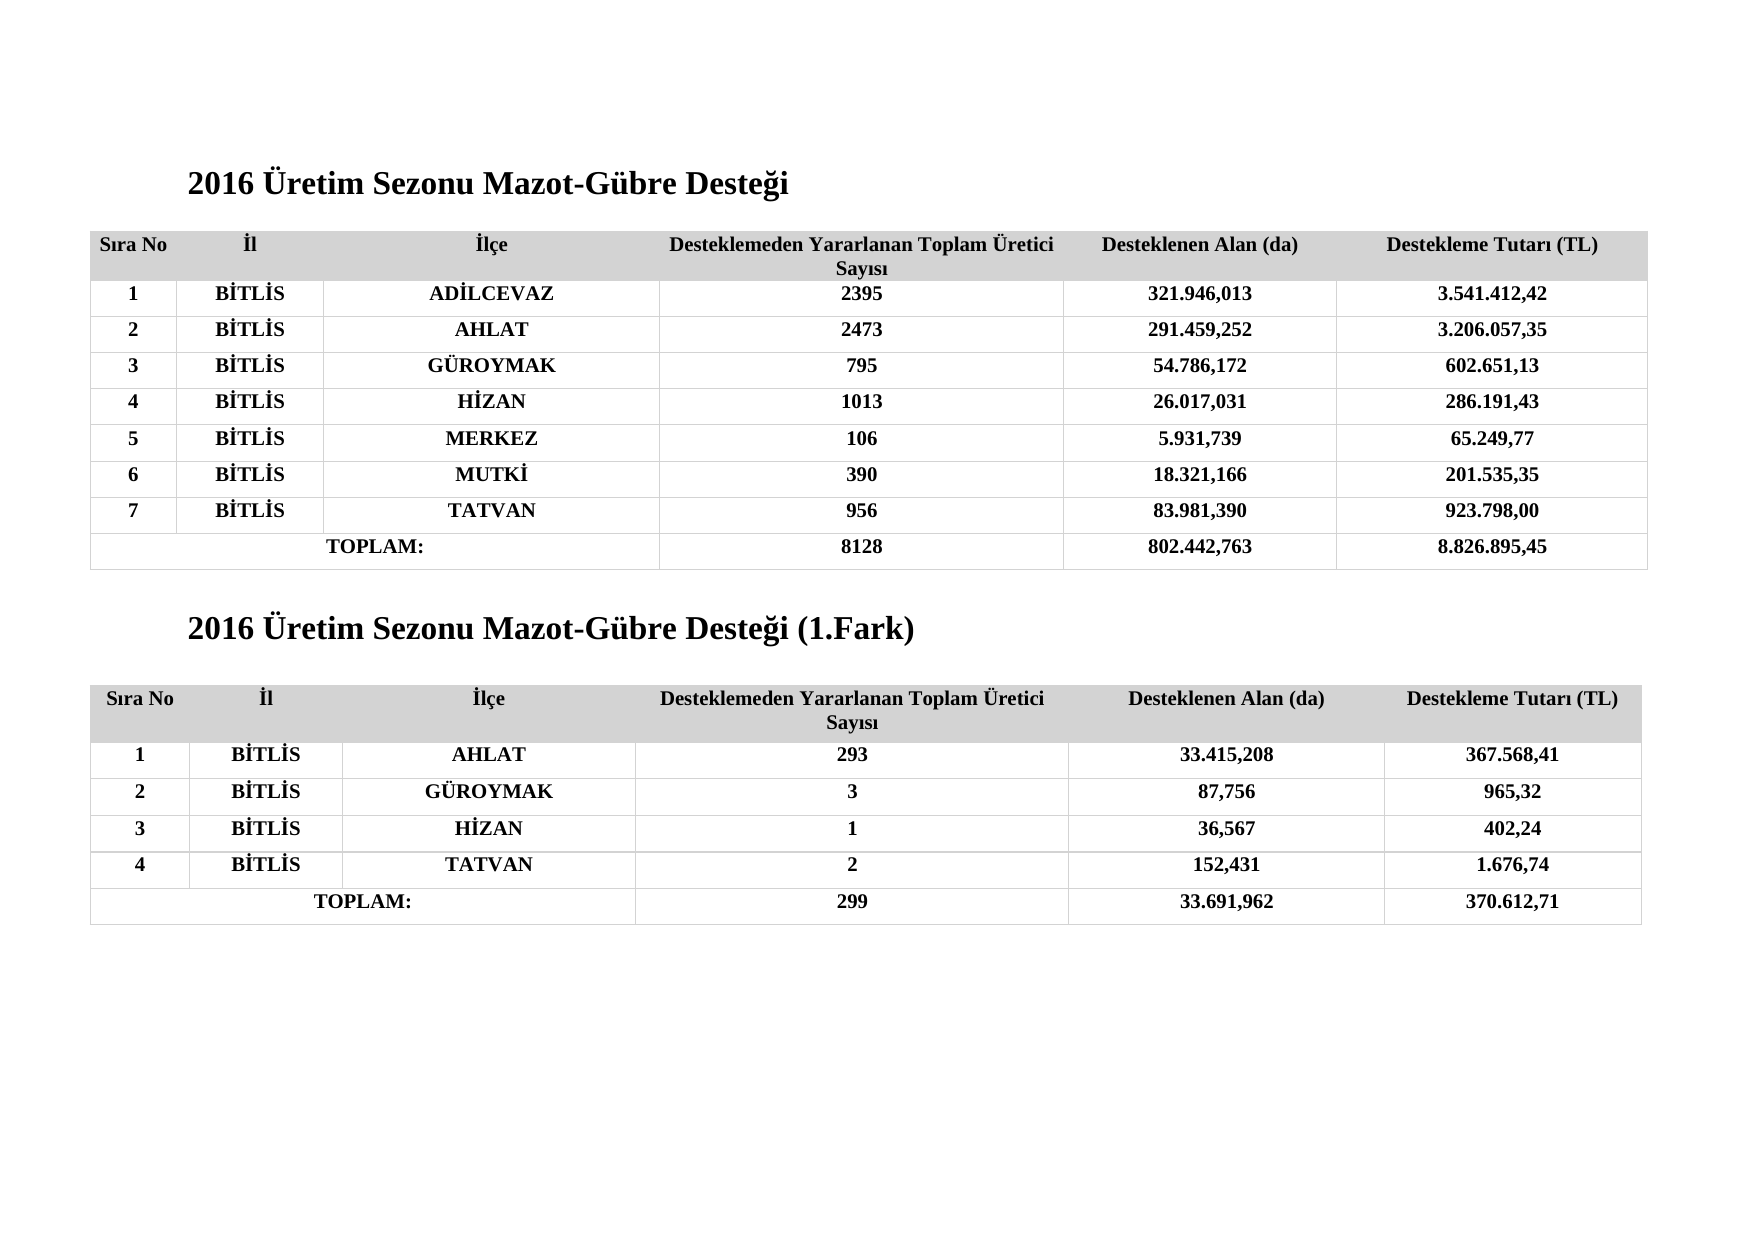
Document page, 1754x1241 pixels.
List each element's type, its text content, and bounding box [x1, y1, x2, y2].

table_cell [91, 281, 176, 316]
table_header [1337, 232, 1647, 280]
text 2016 Üretim Sezonu Mazot-Gübre Desteği [187, 163, 1666, 201]
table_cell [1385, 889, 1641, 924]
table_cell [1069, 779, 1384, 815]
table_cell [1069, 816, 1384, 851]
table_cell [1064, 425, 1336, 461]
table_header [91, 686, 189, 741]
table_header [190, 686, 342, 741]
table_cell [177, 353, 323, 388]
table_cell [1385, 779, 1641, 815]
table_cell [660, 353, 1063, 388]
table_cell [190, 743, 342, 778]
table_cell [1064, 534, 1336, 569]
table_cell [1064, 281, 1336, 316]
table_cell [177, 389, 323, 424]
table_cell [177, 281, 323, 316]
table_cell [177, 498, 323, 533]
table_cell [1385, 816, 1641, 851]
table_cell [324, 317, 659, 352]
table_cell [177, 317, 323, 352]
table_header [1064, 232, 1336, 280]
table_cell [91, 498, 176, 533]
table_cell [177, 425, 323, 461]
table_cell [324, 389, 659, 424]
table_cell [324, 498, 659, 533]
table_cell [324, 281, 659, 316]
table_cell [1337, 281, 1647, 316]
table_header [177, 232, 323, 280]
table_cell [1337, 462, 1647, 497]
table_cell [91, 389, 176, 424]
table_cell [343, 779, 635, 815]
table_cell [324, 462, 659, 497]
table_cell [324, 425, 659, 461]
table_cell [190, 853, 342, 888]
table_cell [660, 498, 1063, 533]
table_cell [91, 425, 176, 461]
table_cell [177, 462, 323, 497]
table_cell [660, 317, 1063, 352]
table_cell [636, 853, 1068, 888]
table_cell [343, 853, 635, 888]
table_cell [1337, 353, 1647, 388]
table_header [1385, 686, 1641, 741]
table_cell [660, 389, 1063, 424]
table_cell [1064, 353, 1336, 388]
text 2016 Üretim Sezonu Mazot-Gübre Desteği (1.Fark) [187, 608, 1666, 647]
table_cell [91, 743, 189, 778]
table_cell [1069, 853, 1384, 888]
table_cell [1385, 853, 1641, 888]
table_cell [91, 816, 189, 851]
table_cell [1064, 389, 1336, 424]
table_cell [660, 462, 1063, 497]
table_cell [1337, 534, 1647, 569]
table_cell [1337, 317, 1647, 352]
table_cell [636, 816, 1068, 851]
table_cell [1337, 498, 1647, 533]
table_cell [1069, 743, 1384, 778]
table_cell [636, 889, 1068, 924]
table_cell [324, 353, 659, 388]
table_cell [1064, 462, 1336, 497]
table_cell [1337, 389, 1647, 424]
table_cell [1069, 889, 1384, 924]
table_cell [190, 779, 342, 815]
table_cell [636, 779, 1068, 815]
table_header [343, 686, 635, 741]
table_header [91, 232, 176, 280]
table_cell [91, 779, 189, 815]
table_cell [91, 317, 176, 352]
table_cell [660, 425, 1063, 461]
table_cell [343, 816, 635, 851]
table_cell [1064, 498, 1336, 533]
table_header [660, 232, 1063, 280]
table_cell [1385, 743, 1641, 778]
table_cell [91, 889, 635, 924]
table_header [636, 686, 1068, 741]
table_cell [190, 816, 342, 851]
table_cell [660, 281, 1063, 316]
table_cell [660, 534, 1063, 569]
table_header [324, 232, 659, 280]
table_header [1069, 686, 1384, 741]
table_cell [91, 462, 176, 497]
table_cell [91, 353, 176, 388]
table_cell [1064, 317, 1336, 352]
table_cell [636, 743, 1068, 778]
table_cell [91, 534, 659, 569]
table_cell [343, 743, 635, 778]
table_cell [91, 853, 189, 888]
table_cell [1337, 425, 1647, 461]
